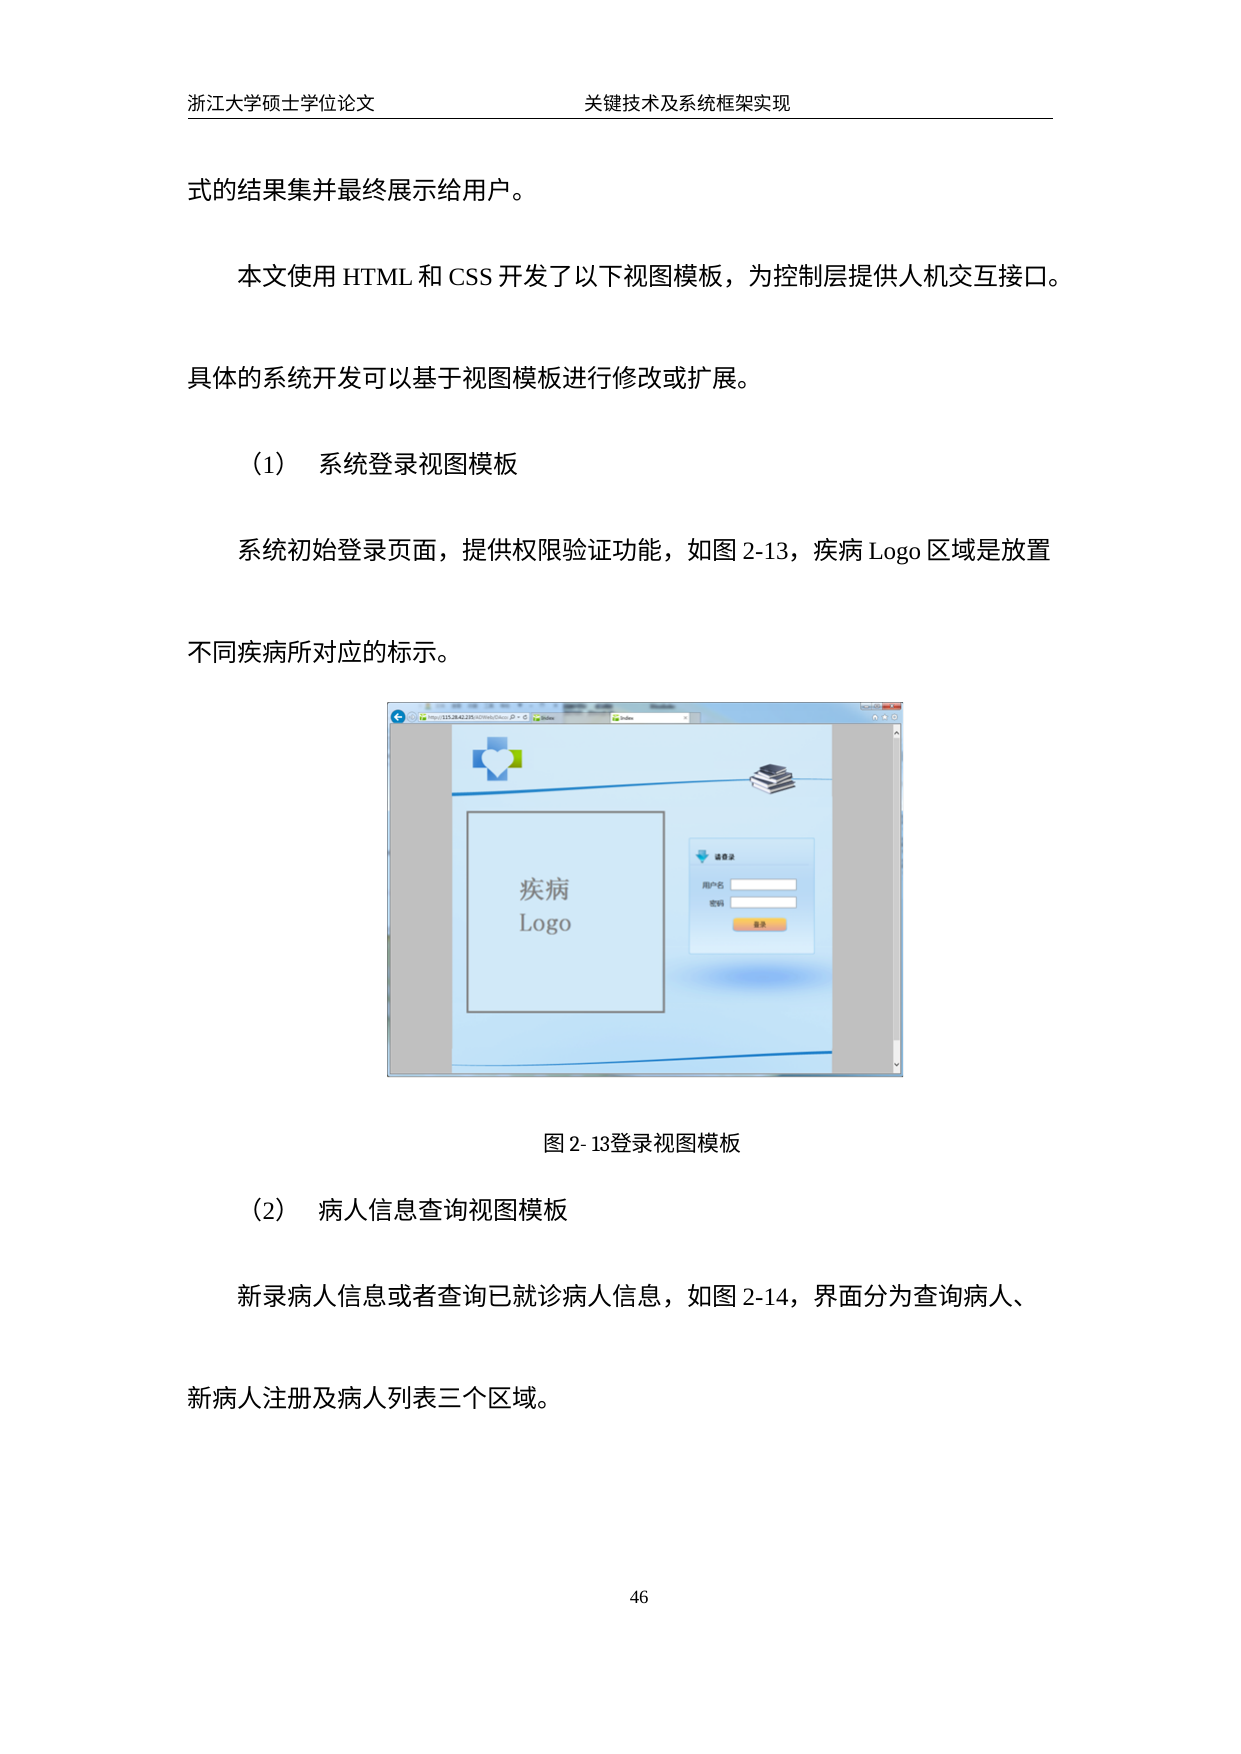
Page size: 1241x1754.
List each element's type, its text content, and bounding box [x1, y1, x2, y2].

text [187, 155, 1053, 223]
text 本文使用HTML和CSS开发了以下视图模板，为控制层提供人机交互接口。具体的系统开发可以基于视图模板进行修改或扩展。 [187, 241, 1053, 411]
picture [387, 702, 904, 1079]
text （1） 系统登录视图模板 [187, 429, 1053, 497]
text （2） 病人信息查询视图模板 [187, 1174, 1053, 1242]
text 新录病人信息或者查询已就诊病人信息，如图2-14，界面分为查询病人、新病人注册及病人列表三个区域。 [187, 1261, 1053, 1430]
text 系统初始登录页面，提供权限验证功能，如图2-13，疾病Logo区域是放置不同疾病所对应的标示。 [187, 515, 1053, 685]
